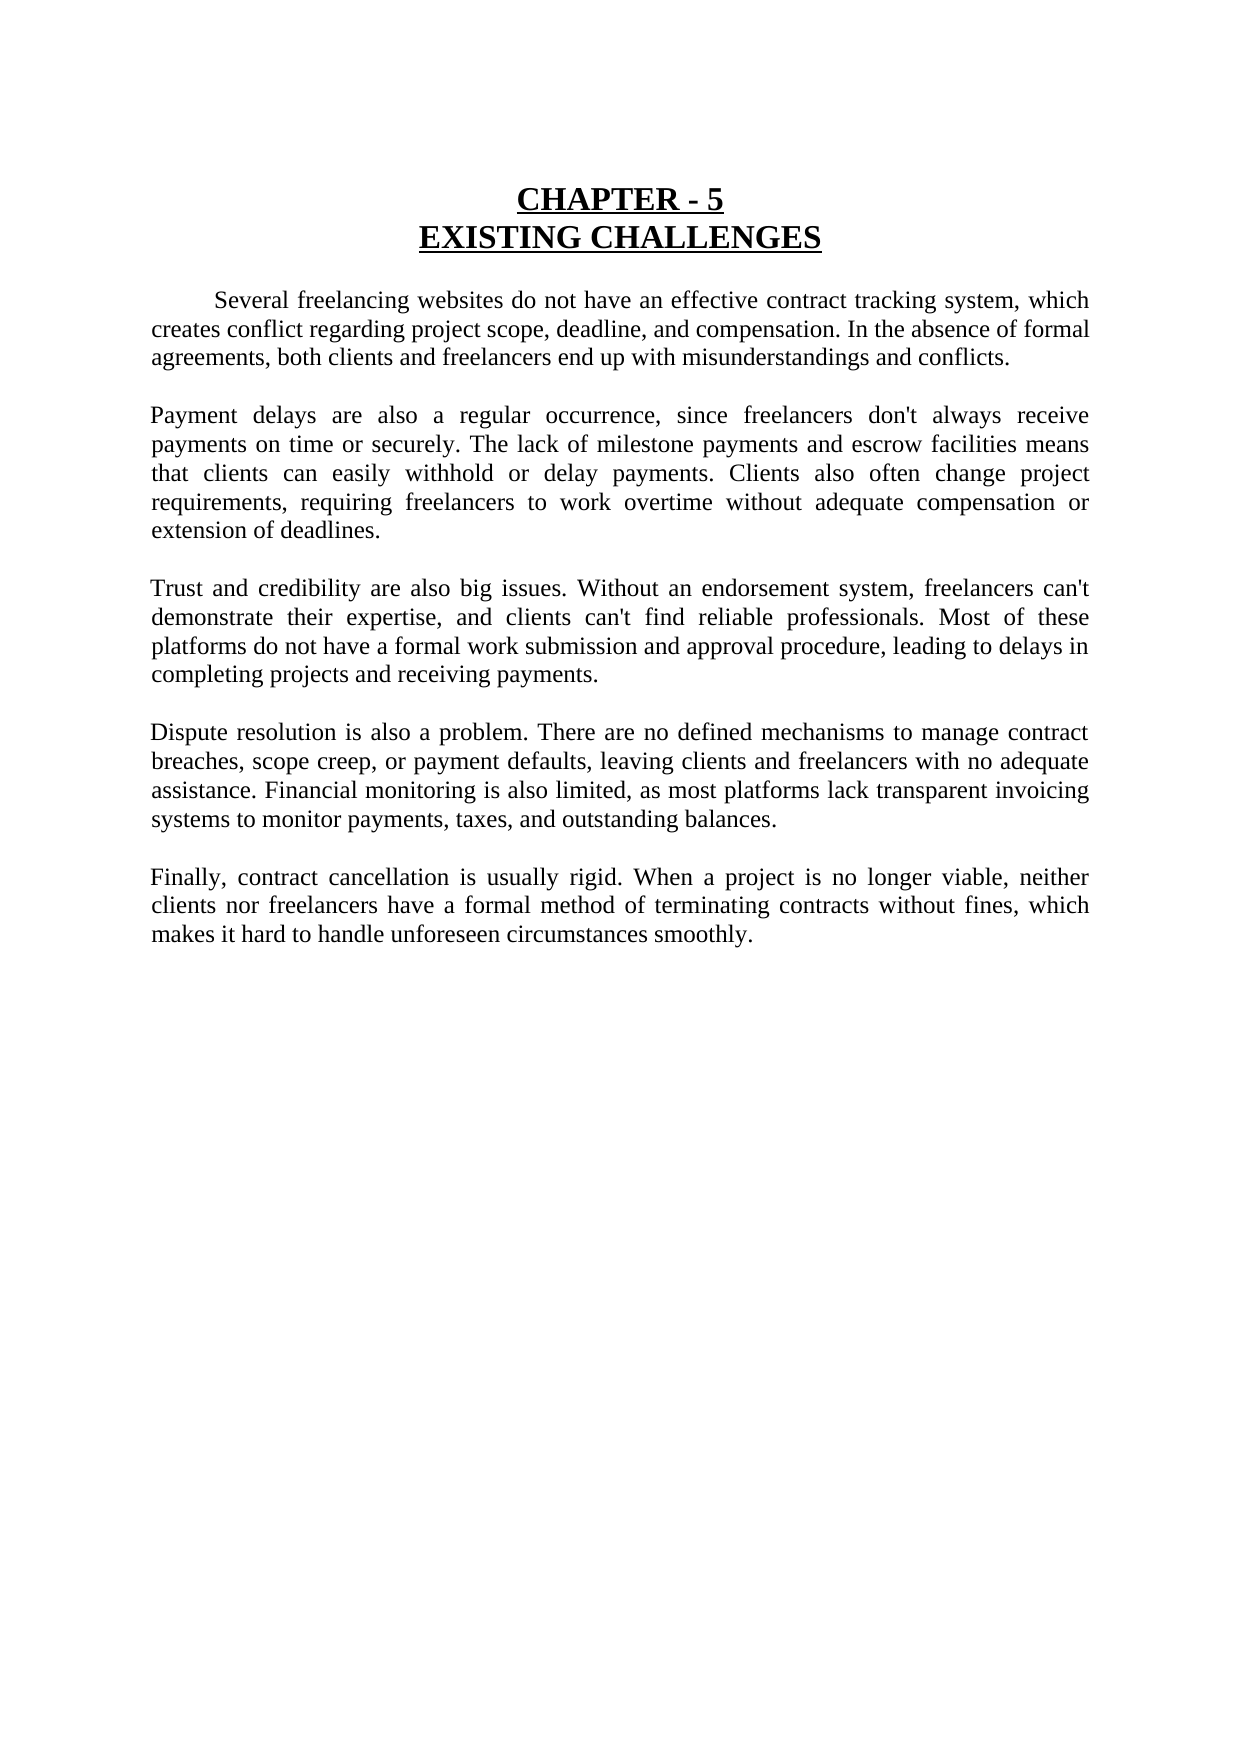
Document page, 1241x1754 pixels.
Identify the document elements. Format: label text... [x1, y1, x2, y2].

text Several freelancing websites do not have an effective contract tracking system, which creates conflict regarding project scope, deadline, and compensation. In the absence of formal agreements, both clients and freelancers end up with misunderstandings and conflicts. [150, 285, 1090, 371]
text Trust and credibility are also big issues. Without an endorsement system, freelancers can't demonstrate their expertise, and clients can't find reliable professionals. Most of these platforms do not have a formal work submission and approval procedure, leading to delays in completing projects and receiving payments. [150, 573, 1090, 688]
text Payment delays are also a regular occurrence, since freelancers don't always receive payments on time or securely. The lack of milestone payments and escrow facilities means that clients can easily withhold or delay payments. Clients also often change project requirements, requiring freelancers to work overtime without adequate compensation or extension of deadlines. [150, 400, 1090, 544]
text Dispute resolution is also a problem. There are no defined mechanisms to manage contract breaches, scope creep, or payment defaults, leaving clients and freelancers with no adequate assistance. Financial monitoring is also limited, as most platforms lack transparent invoicing systems to monitor payments, taxes, and outstanding balances. [150, 717, 1090, 832]
text Finally, contract cancellation is usually rigid. When a project is no longer viable, neither clients nor freelancers have a formal method of terminating contracts without fines, which makes it hard to handle unforeseen circumstances smoothly. [150, 862, 1090, 948]
text CHAPTER - 5 EXISTING CHALLENGES [150, 179, 1090, 256]
